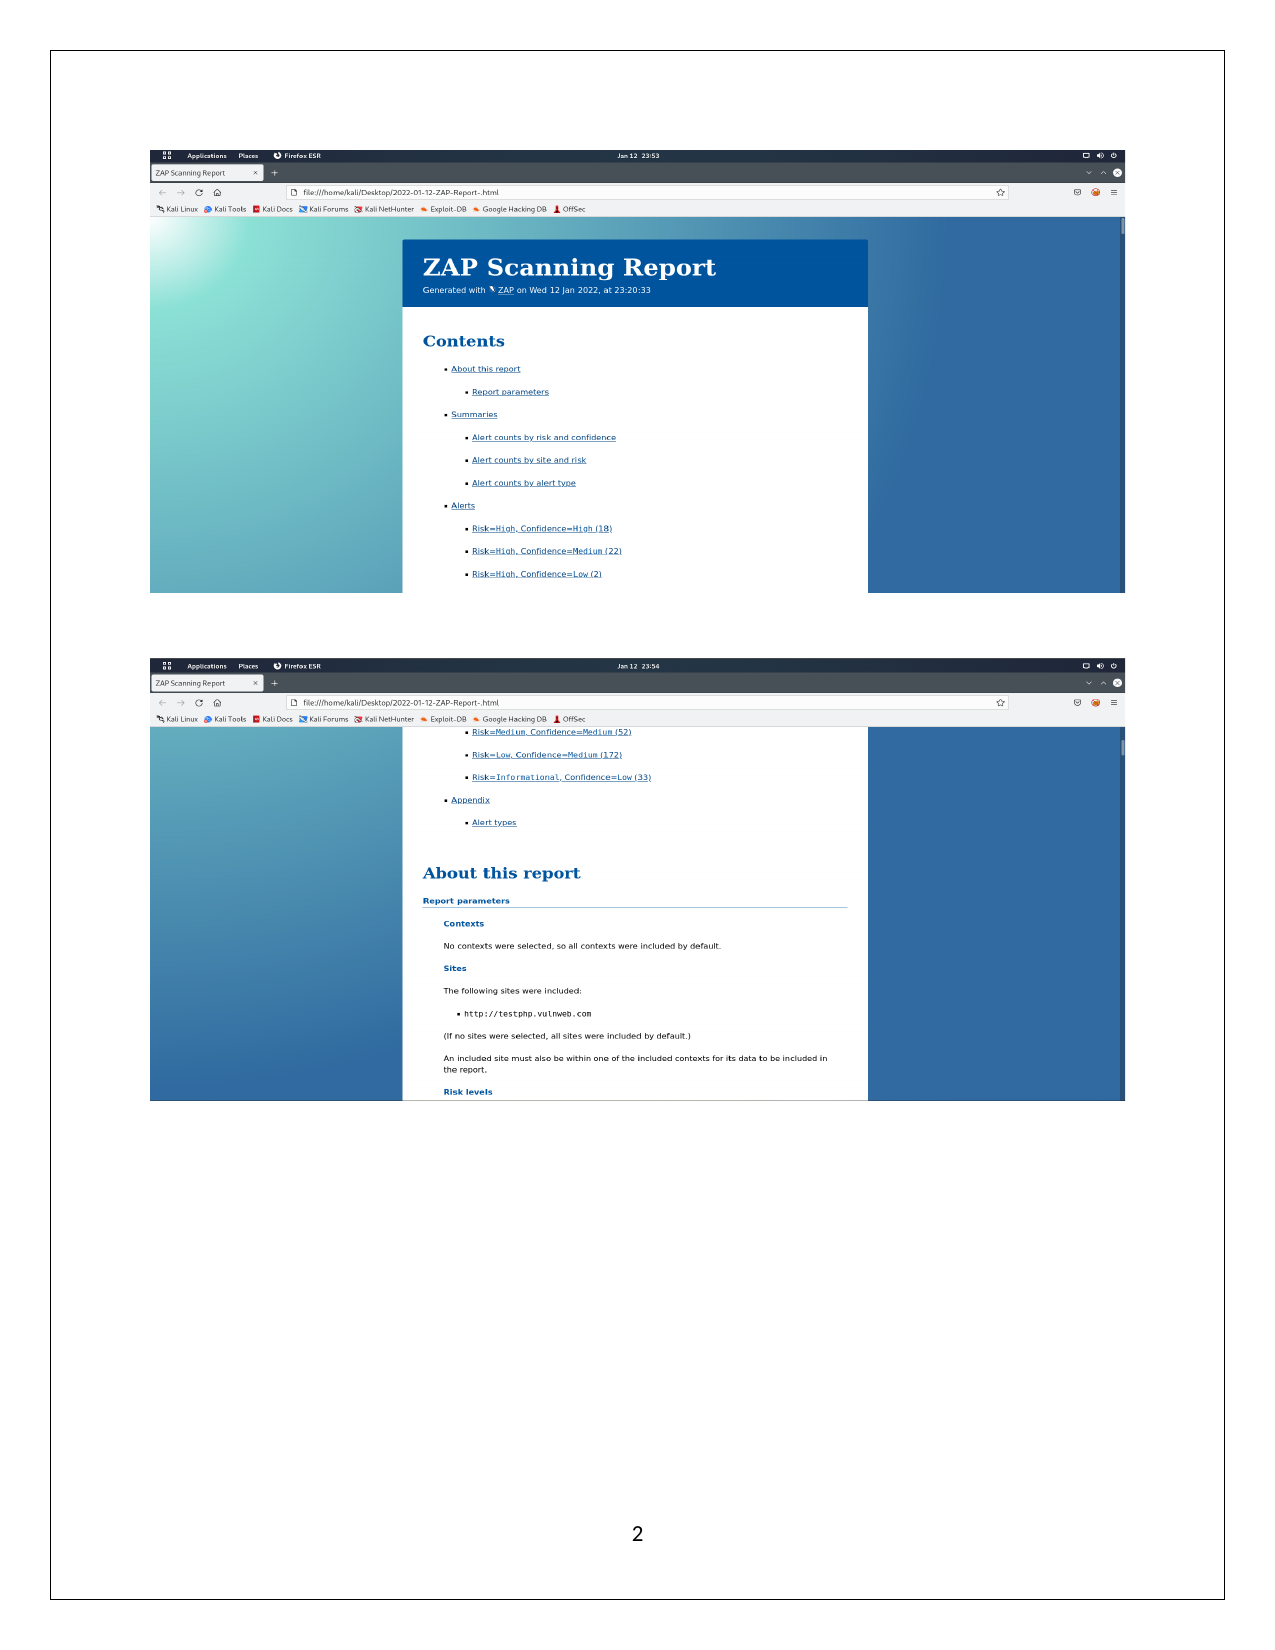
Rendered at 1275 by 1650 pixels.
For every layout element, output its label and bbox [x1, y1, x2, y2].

picture [150, 150, 1125, 593]
picture [150, 658, 1125, 1101]
